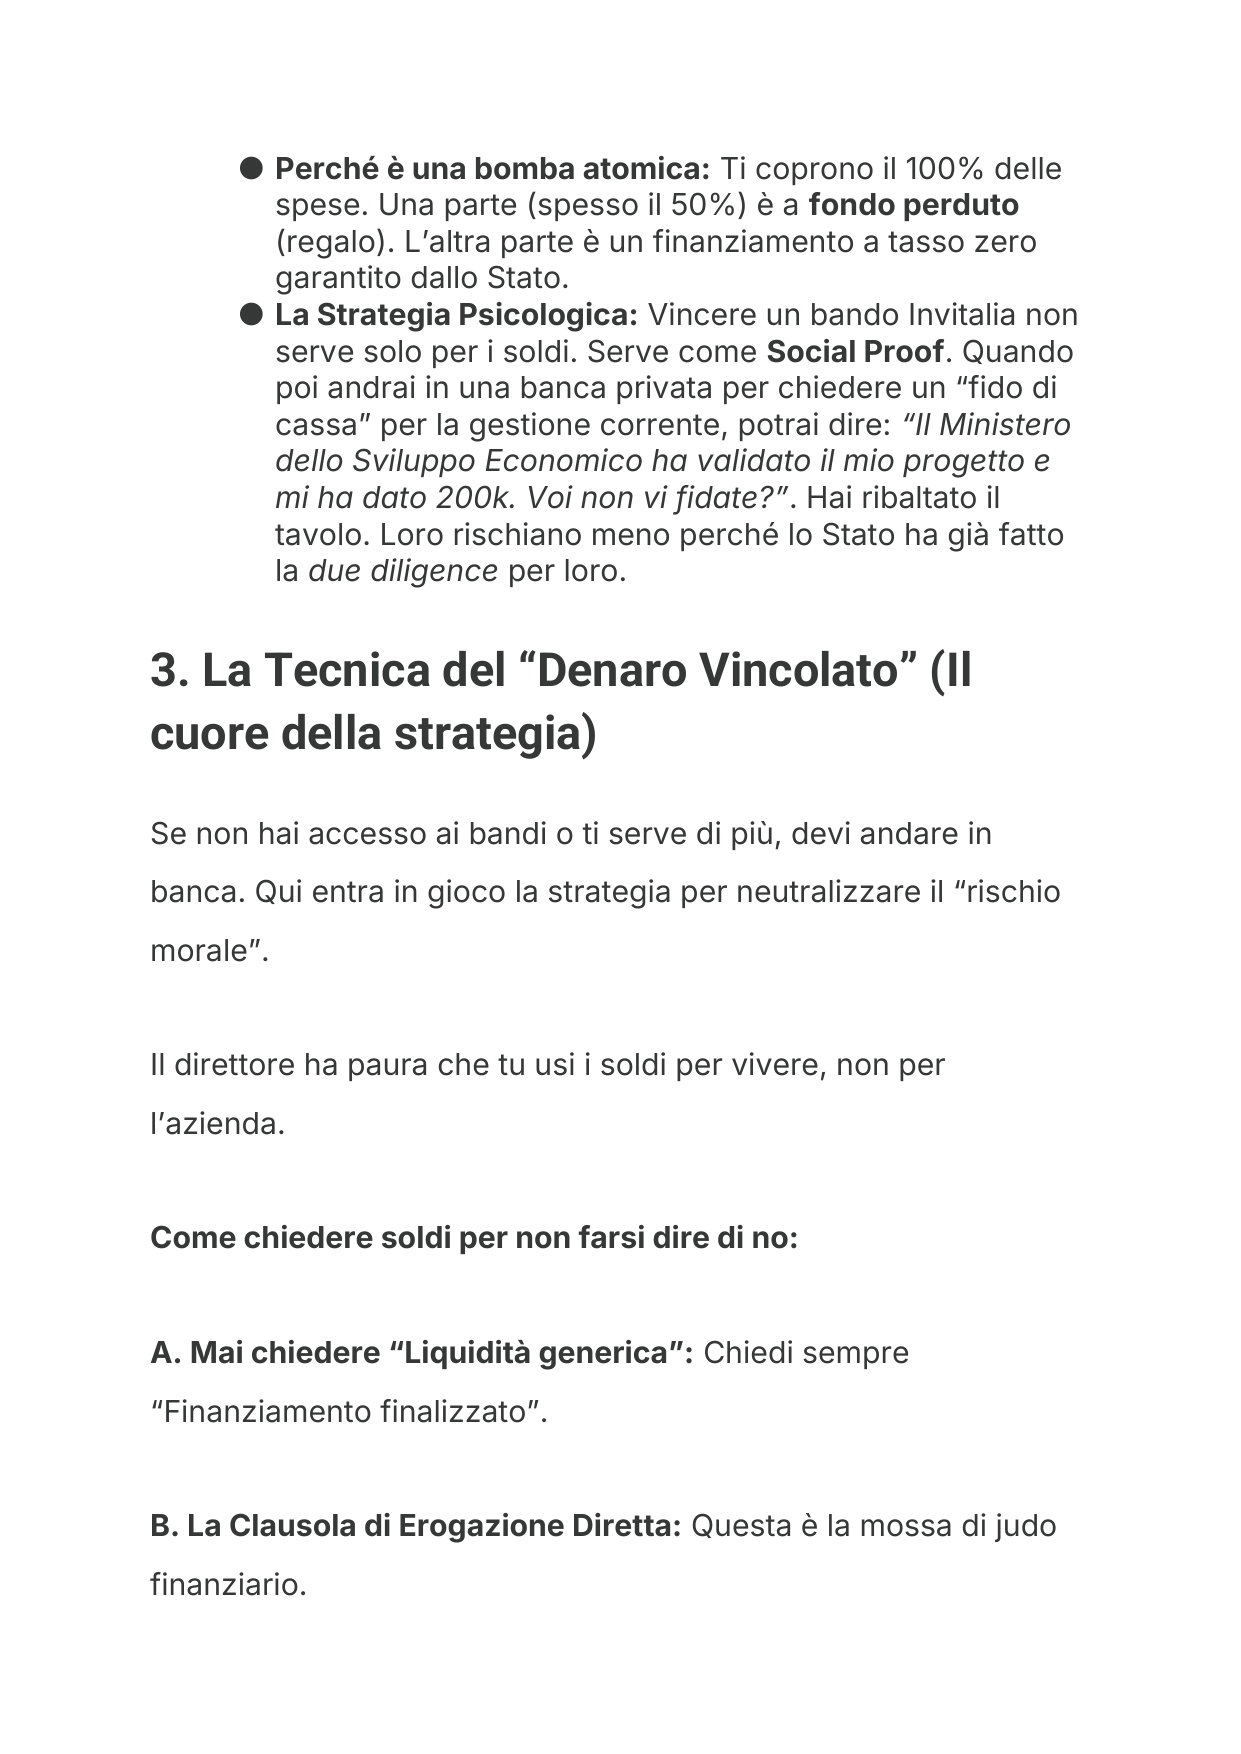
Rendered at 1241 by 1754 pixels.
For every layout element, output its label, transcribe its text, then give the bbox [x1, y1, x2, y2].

text Il direttore ha paura che tu usi i soldi per vivere, non per l’azienda. [150, 1047, 1090, 1142]
list Perché è una bomba atomica: Ti coprono il 100% delle spese. Una parte (spesso il 50%) è a fondo perduto (regalo). L’altra parte è un finanziamento a tasso zero garantito dallo Stato. [237, 150, 1090, 296]
text A. Mai chiedere “Liquidità generica”: Chiedi sempre “Finanziamento finalizzato”. [150, 1334, 1090, 1429]
list La Strategia Psicologica: Vincere un bando Invitalia non serve solo per i soldi. Serve come Social Proof. Quando poi andrai in una banca privata per chiedere un “fido di cassa” per la gestione corrente, potrai dire: “Il Ministero dello Sviluppo Economico ha validato il mio progetto e mi ha dato 200k. Voi non vi fidate?”. Hai ribaltato il tavolo. Loro rischiano meno perché lo Stato ha già fatto la due diligence per loro. [237, 296, 1090, 589]
text B. La Clausola di Erogazione Diretta: Questa è la mossa di judo finanziario. [150, 1507, 1090, 1602]
text Come chiedere soldi per non farsi dire di no: [150, 1220, 1090, 1256]
text Se non hai accesso ai bandi o ti serve di più, devi andare in banca. Qui entra in gioco la strategia per neutralizzare il “rischio morale”. [150, 815, 1090, 968]
subtitle 3. La Tecnica del “Denaro Vincolato” (Il cuore della strategia) [150, 643, 1090, 761]
